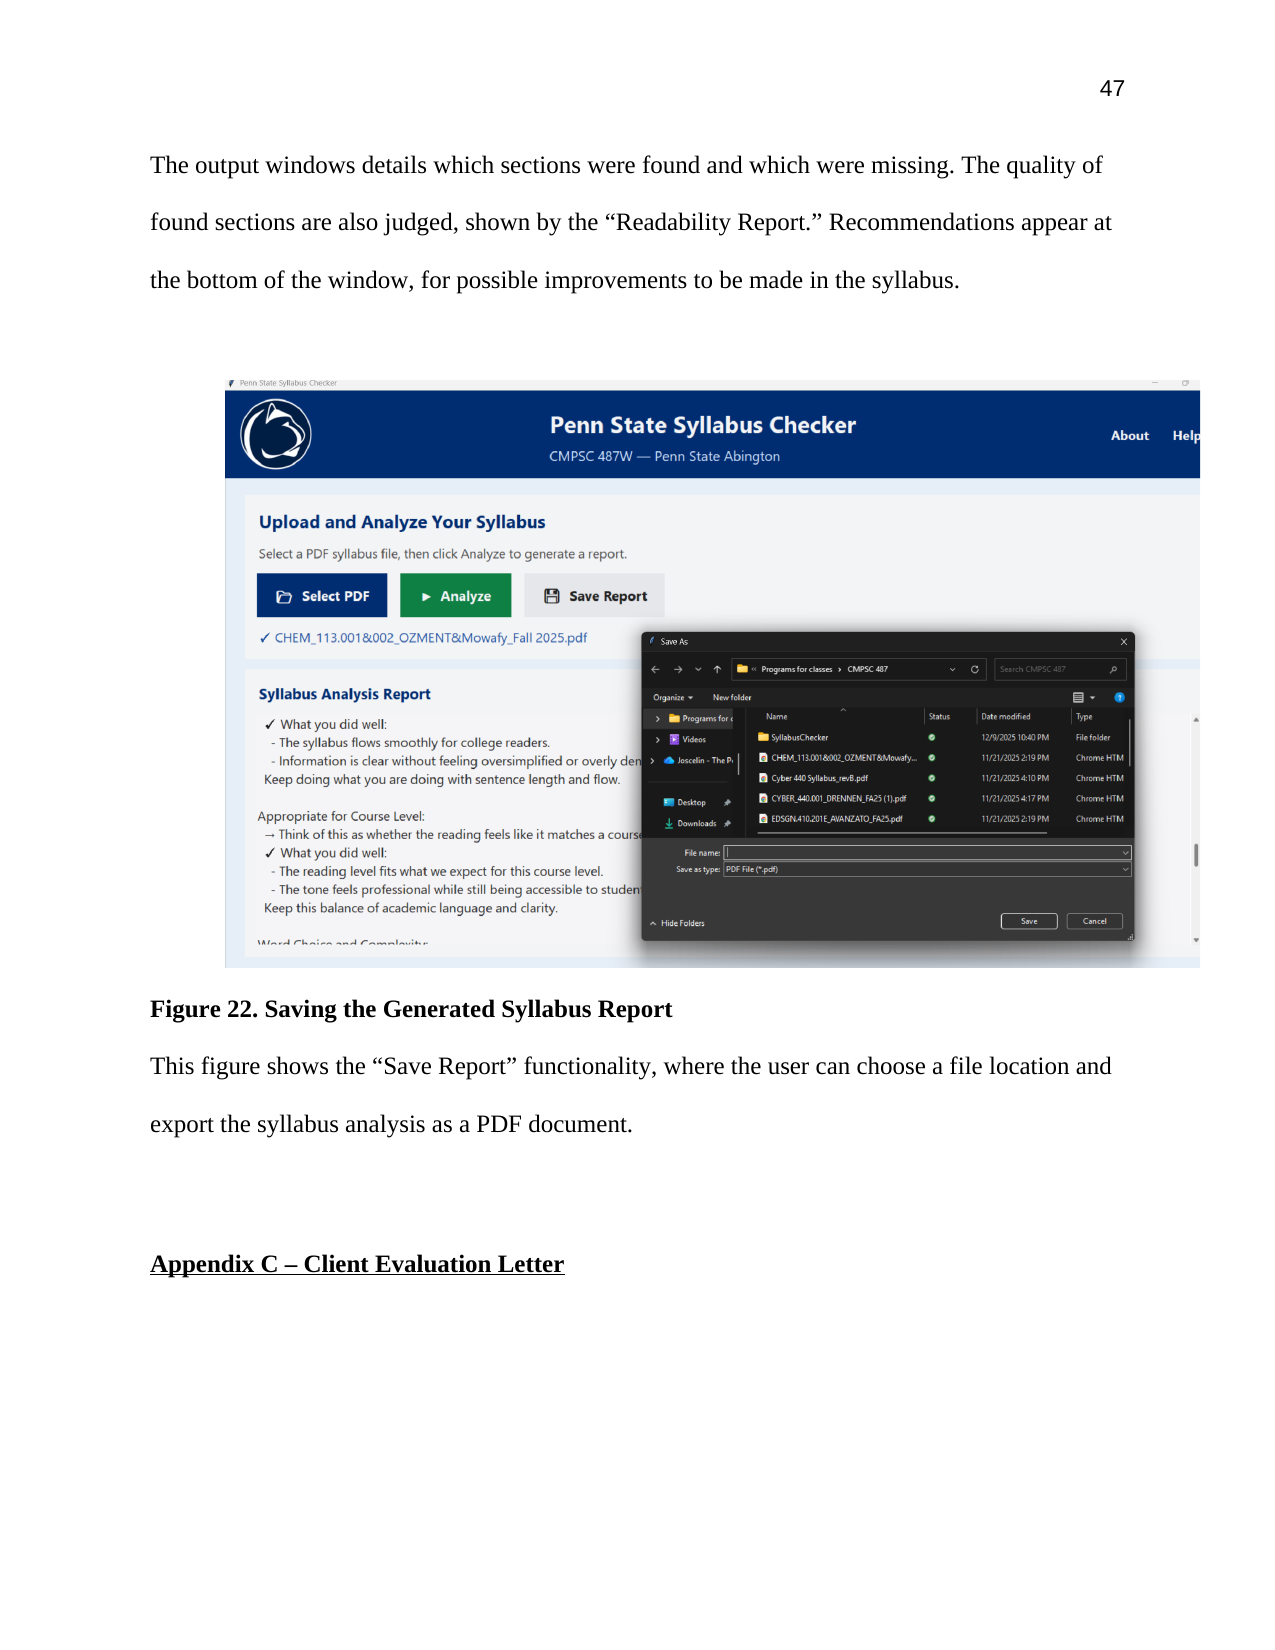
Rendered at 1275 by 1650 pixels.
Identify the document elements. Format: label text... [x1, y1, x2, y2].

text This figure shows the “Save Report” functionality, where the user can choose a file location and export the syllabus analysis as a PDF document. [150, 1051, 1125, 1138]
text Appendix C – Client Evaluation Letter [150, 1249, 1125, 1278]
text The output windows details which sections were found and which were missing. The quality of found sections are also judged, shown by the “Readability Report.” Recommendations appear at the bottom of the window, for possible improvements to be made in the syllabus. [150, 150, 1125, 294]
picture [225, 380, 1200, 968]
text Figure 22. Saving the Generated Syllabus Report [150, 994, 1125, 1023]
